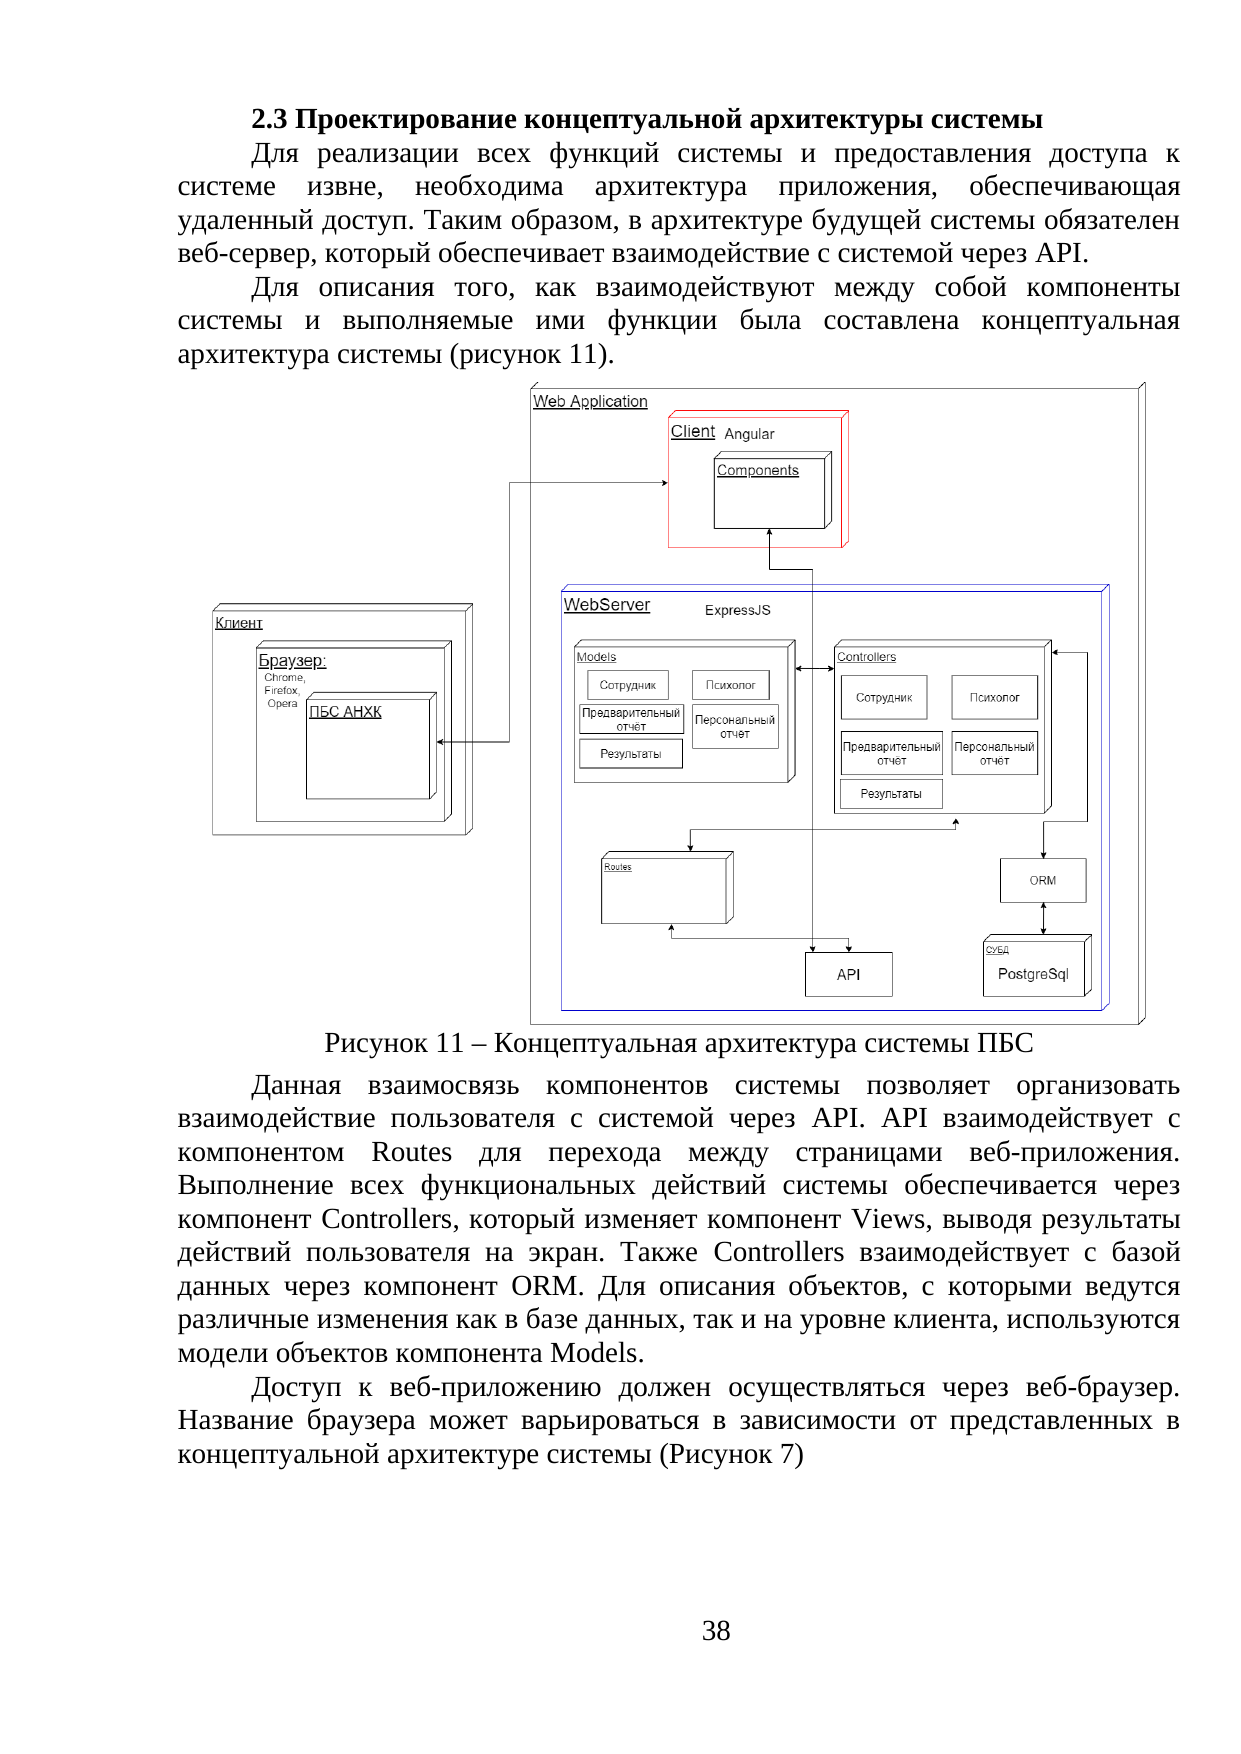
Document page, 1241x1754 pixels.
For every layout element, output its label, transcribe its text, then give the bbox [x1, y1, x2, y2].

text Доступ к веб-приложению должен осуществляться через веб-браузер. Название браузера может варьироваться в зависимости от представленных в концептуальной архитектуре системы (Рисунок 7) [177, 1369, 1181, 1469]
text Рисунок 11 – Концептуальная архитектура системы ПБС [177, 1025, 1181, 1058]
subtitle 2.3 Проектирование концептуальной архитектуры системы [177, 101, 1181, 135]
text Для реализации всех функций системы и предоставления доступа к системе извне, необходима архитектура приложения, обеспечивающая удаленный доступ. Таким образом, в архитектуре будущей системы обязателен веб-сервер, который обеспечивает взаимодействие с системой через API. [177, 135, 1181, 269]
text Для описания того, как взаимодействуют между собой компоненты системы и выполняемые ими функции была составлена концептуальная архитектура системы (рисунок 11). [177, 269, 1181, 369]
text Данная взаимосвязь компонентов системы позволяет организовать взаимодействие пользователя с системой через API. API взаимодействует с компонентом Routes для перехода между страницами веб-приложения. Выполнение всех функциональных действий системы обеспечивается через компонент Controllers, который изменяет компонент Views, выводя результаты действий пользователя на экран. Также Controllers взаимодействует с базой данных через компонент ORM. Для описания объектов, с которыми ведутся различные изменения как в базе данных, так и на уровне клиента, используются модели объектов компонента Models. [177, 1067, 1181, 1369]
picture [212, 382, 1146, 1025]
